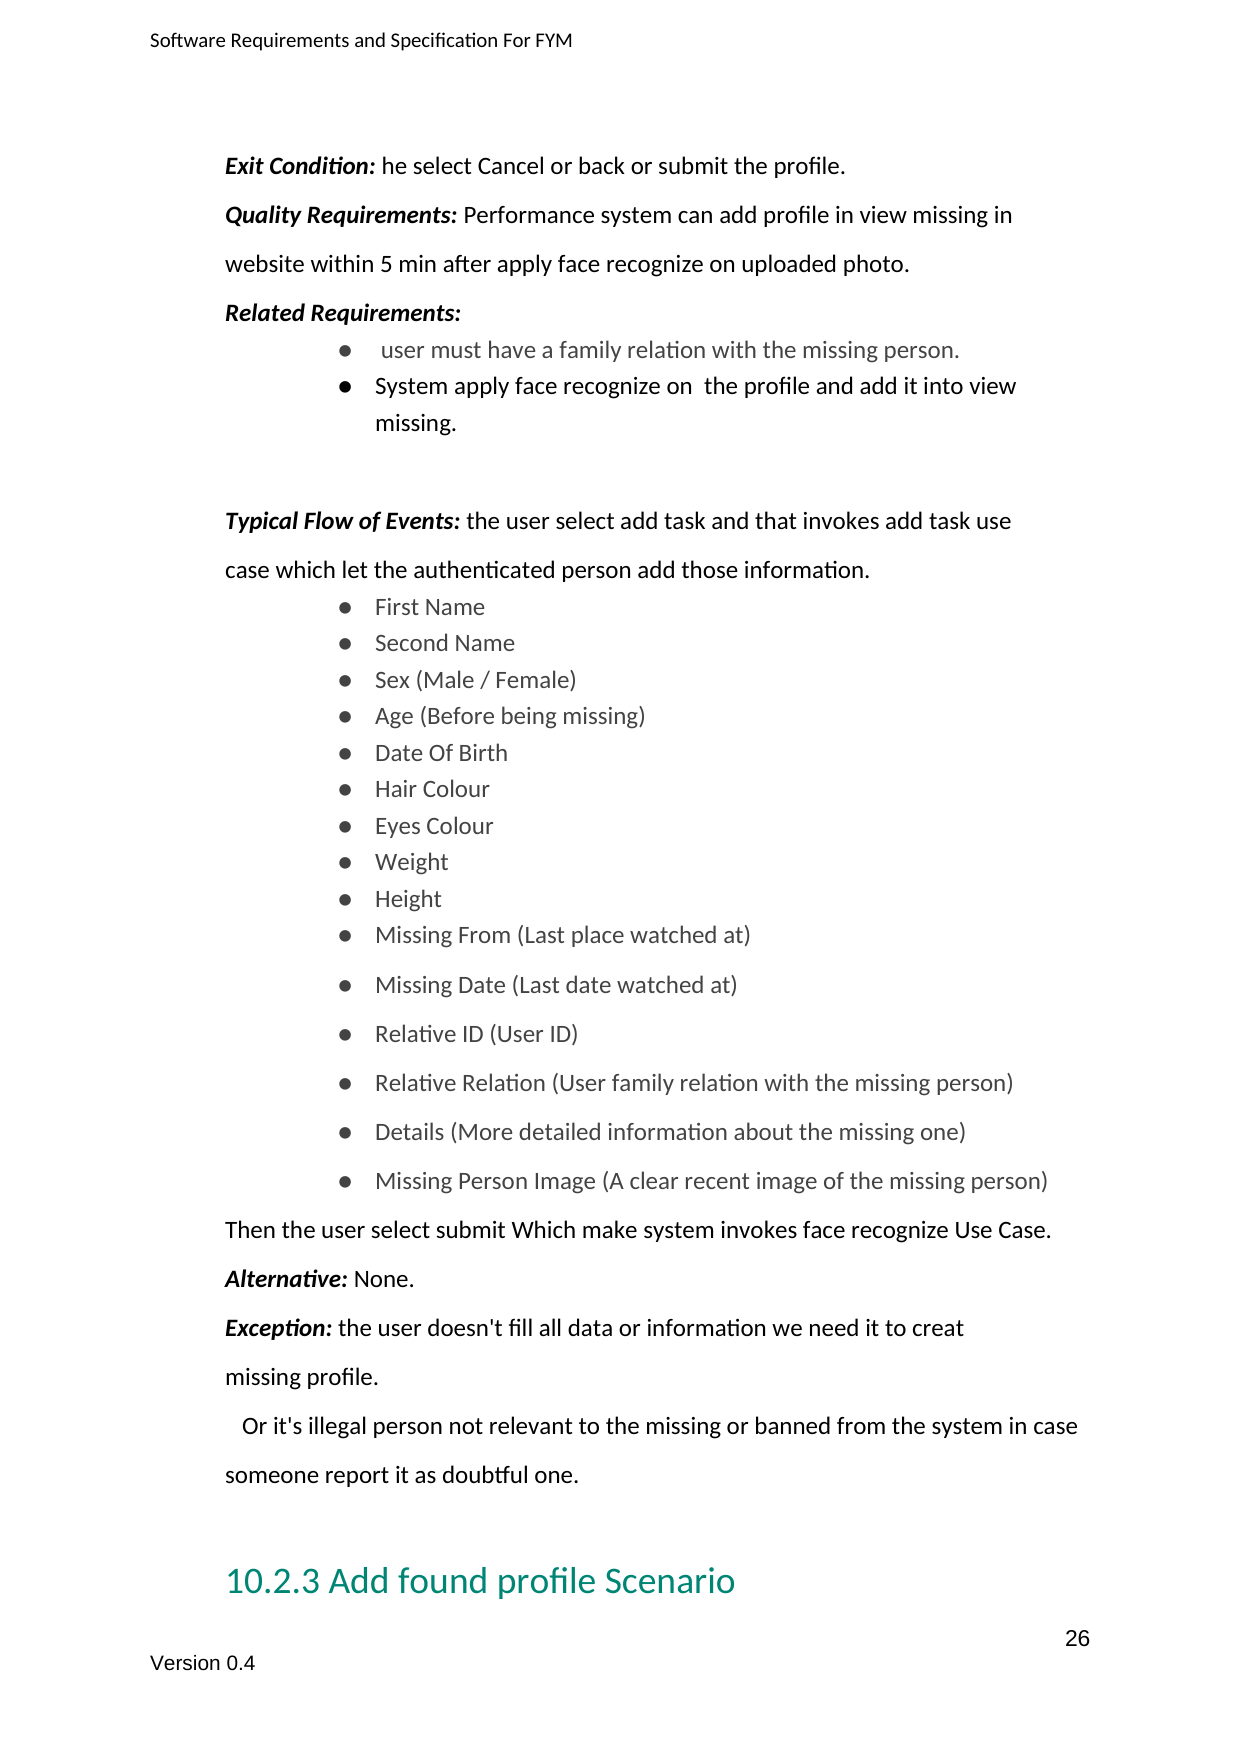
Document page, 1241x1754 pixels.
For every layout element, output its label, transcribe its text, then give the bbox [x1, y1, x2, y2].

list Details (More detailed information about the missing one) [337, 1116, 1090, 1146]
text case which let the authenticated person add those information. [150, 554, 1090, 584]
text someone report it as doubtful one. [150, 1459, 1090, 1490]
list Missing Person Image (A clear recent image of the missing person) [337, 1165, 1090, 1196]
text Quality Requirements: Performance system can add profile in view missing in [150, 199, 1090, 229]
list user must have a family relation with the missing person. [337, 334, 1090, 364]
text Typical Flow of Events: the user select add task and that invokes add task use [150, 505, 1090, 536]
list Height [337, 883, 1090, 914]
list Hair Colour [337, 773, 1090, 804]
list Missing From (Last place watched at) [337, 920, 1090, 950]
list Relative Relation (User family relation with the missing person) [337, 1067, 1090, 1097]
list Age (Before being missing) [337, 700, 1090, 731]
text Related Requirements: [150, 297, 1090, 328]
text 10.2.3 Add found profile Scenario [150, 1557, 1090, 1603]
list Relative ID (User ID) [337, 1018, 1090, 1048]
list Missing Date (Last date watched at) [337, 969, 1090, 999]
list System apply face recognize on the profile and add it into view missing. [337, 370, 1090, 437]
text website within 5 min after apply face recognize on uploaded photo. [150, 248, 1090, 279]
text Then the user select submit Which make system invokes face recognize Use Case. [150, 1214, 1090, 1244]
list Eyes Colour [337, 810, 1090, 841]
text Exit Condition: he select Cancel or back or submit the profile. [150, 150, 1090, 181]
list Date Of Birth [337, 737, 1090, 767]
text Exception: the user doesn't fill all data or information we need it to creat [150, 1312, 1090, 1343]
list Weight [337, 847, 1090, 877]
text Alternative: None. [150, 1263, 1090, 1294]
list Second Name [337, 627, 1090, 658]
list Sex (Male / Female) [337, 664, 1090, 694]
text Or it's illegal person not relevant to the missing or banned from the system in case [150, 1410, 1090, 1441]
list First Name [337, 591, 1090, 621]
text missing profile. [150, 1361, 1090, 1392]
